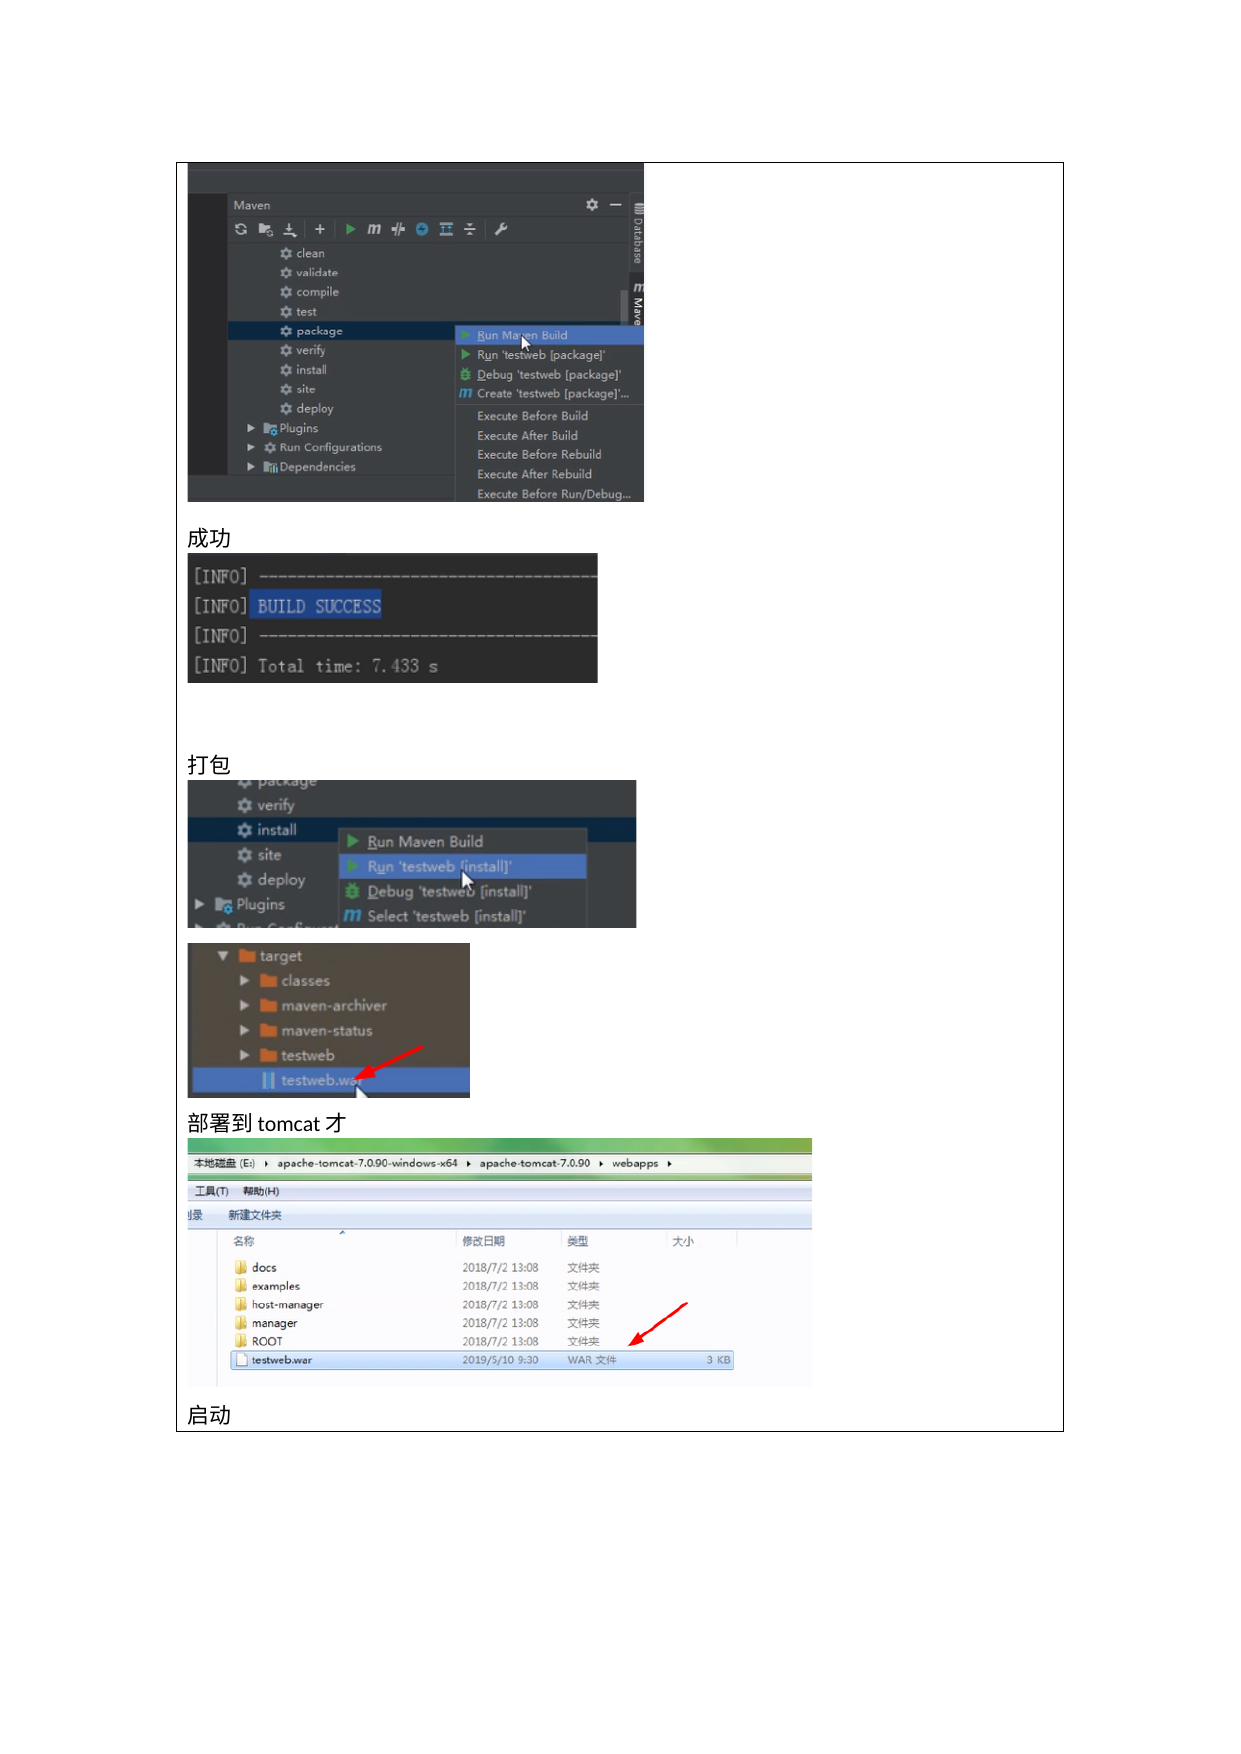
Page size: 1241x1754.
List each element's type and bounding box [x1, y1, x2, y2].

picture [187, 163, 691, 502]
picture [187, 1138, 813, 1387]
picture [187, 780, 637, 928]
picture [187, 553, 598, 683]
picture [187, 943, 470, 1098]
table_header [177, 163, 1063, 1431]
